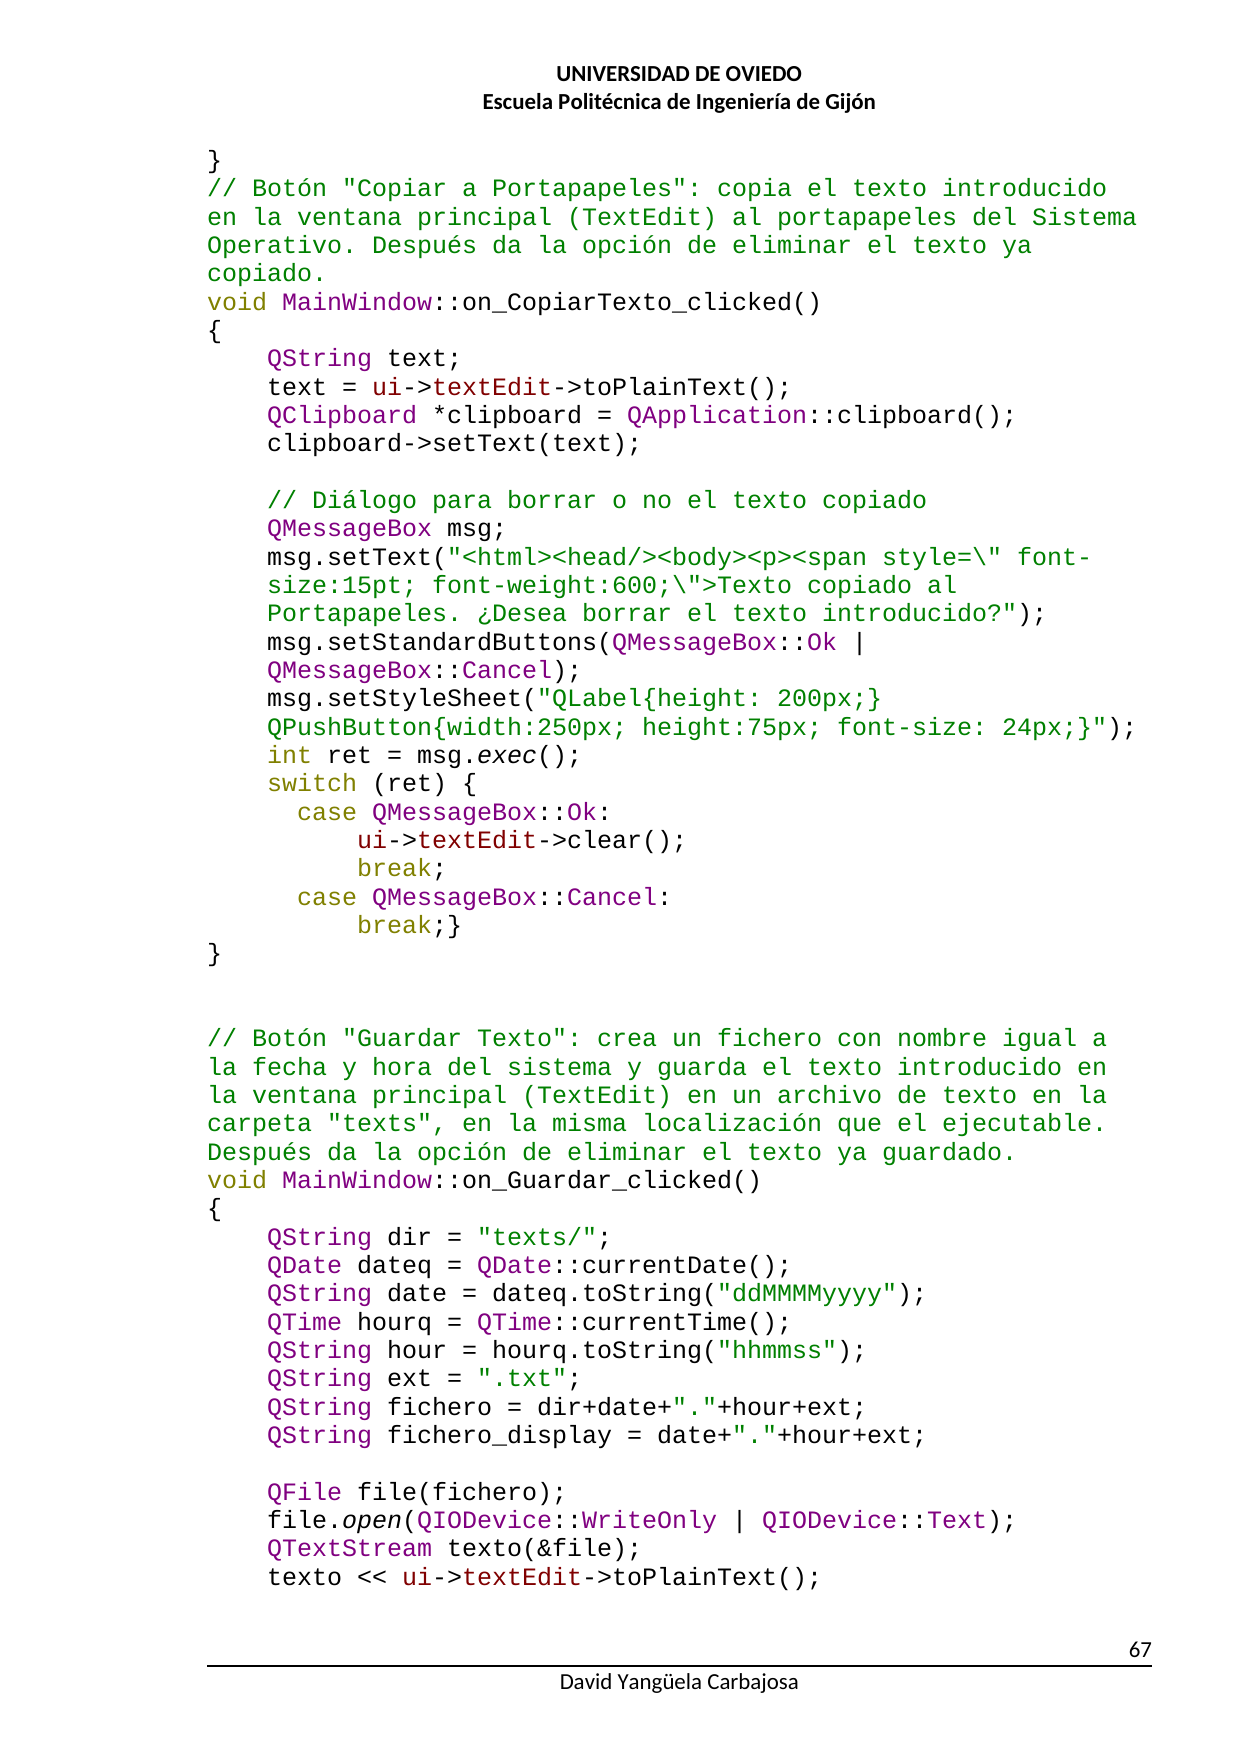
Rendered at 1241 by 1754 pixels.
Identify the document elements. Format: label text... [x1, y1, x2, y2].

text QString dir = "texts/"; [207, 1224, 1152, 1253]
text QMessageBox::Cancel); [207, 658, 1152, 686]
text QMessageBox msg; [207, 516, 1152, 544]
text { [207, 1196, 1152, 1224]
text Portapapeles. ¿Desea borrar el texto introducido?"); [207, 601, 1152, 629]
text break;} [207, 913, 1152, 941]
text QClipboard *clipboard = QApplication::clipboard(); [207, 403, 1152, 431]
text QPushButton{width:250px; height:75px; font-size: 24px;}"); [207, 714, 1152, 743]
text } [207, 148, 1152, 176]
text QString fichero_display = date+"."+hour+ext; [207, 1423, 1152, 1451]
text QString fichero = dir+date+"."+hour+ext; [207, 1394, 1152, 1423]
text QString ext = ".txt"; [207, 1366, 1152, 1394]
text QDate dateq = QDate::currentDate(); [207, 1253, 1152, 1281]
text // Botón "Copiar a Portapapeles": copia el texto introducido en la ventana principal (TextEdit) al portapapeles del Sistema Operativo. Después da la opción de eliminar el texto ya copiado. [207, 176, 1152, 289]
text break; [207, 856, 1152, 884]
text { [207, 318, 1152, 346]
text size:15pt; font-weight:600;\">Texto copiado al [207, 573, 1152, 601]
text file.open(QIODevice::WriteOnly | QIODevice::Text); [207, 1508, 1152, 1536]
text void MainWindow::on_Guardar_clicked() [207, 1168, 1152, 1196]
text // Diálogo para borrar o no el texto copiado [207, 488, 1152, 516]
text text = ui->textEdit->toPlainText(); [207, 374, 1152, 403]
text case QMessageBox::Ok: [207, 799, 1152, 828]
text void MainWindow::on_CopiarTexto_clicked() [207, 289, 1152, 318]
text clipboard->setText(text); [207, 431, 1152, 459]
text QString hour = hourq.toString("hhmmss"); [207, 1338, 1152, 1366]
text QFile file(fichero); [207, 1479, 1152, 1508]
text // Botón "Guardar Texto": crea un fichero con nombre igual a la fecha y hora del sistema y guarda el texto introducido en la ventana principal (TextEdit) en un archivo de texto en la carpeta "texts", en la misma localización que el ejecutable. Después da la opción de eliminar el texto ya guardado. [207, 1026, 1152, 1168]
text ui->textEdit->clear(); [207, 828, 1152, 856]
text QString date = dateq.toString("ddMMMMyyyy"); [207, 1281, 1152, 1309]
text msg.setStandardButtons(QMessageBox::Ok | [207, 629, 1152, 658]
text switch (ret) { [207, 771, 1152, 799]
text int ret = msg.exec(); [207, 743, 1152, 771]
text msg.setStyleSheet("QLabel{height: 200px;} [207, 686, 1152, 714]
text case QMessageBox::Cancel: [207, 884, 1152, 913]
text QTextStream texto(&file); [207, 1536, 1152, 1564]
text texto << ui->textEdit->toPlainText(); [207, 1564, 1152, 1593]
text QTime hourq = QTime::currentTime(); [207, 1309, 1152, 1338]
text msg.setText("<html><head/><body><p><span style=\" font- [207, 544, 1152, 573]
text } [207, 941, 1152, 969]
text QString text; [207, 346, 1152, 374]
